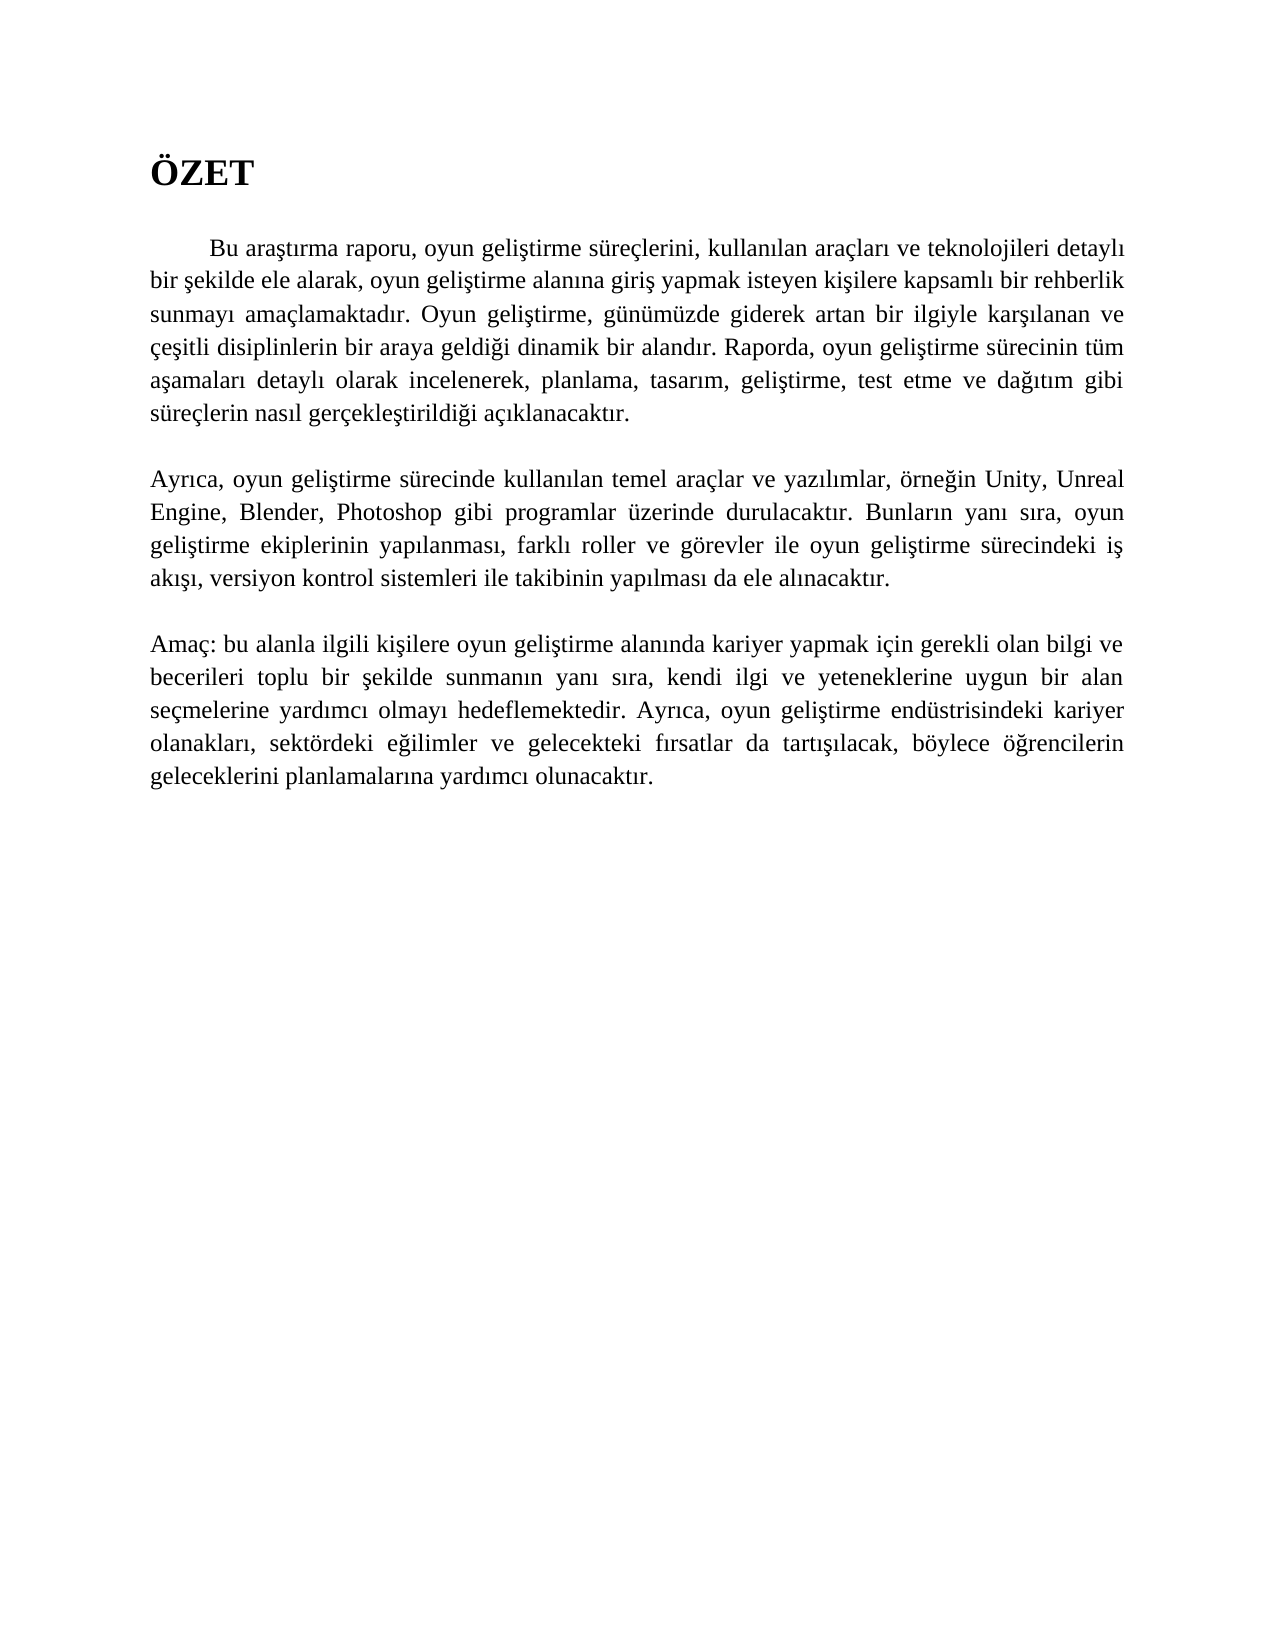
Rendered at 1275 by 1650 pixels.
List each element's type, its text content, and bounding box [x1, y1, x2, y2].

text Bu araştırma raporu, oyun geliştirme süreçlerini, kullanılan araçları ve teknolojileri detaylı bir şekilde ele alarak, oyun geliştirme alanına giriş yapmak isteyen kişilere kapsamlı bir rehberlik sunmayı amaçlamaktadır. Oyun geliştirme, günümüzde giderek artan bir ilgiyle karşılanan ve çeşitli disiplinlerin bir araya geldiği dinamik bir alandır. Raporda, oyun geliştirme sürecinin tüm aşamaları detaylı olarak incelenerek, planlama, tasarım, geliştirme, test etme ve dağıtım gibi süreçlerin nasıl gerçekleştirildiği açıklanacaktır. [150, 233, 1125, 426]
text ÖZET [150, 150, 1125, 193]
text Amaç: bu alanla ilgili kişilere oyun geliştirme alanında kariyer yapmak için gerekli olan bilgi ve becerileri toplu bir şekilde sunmanın yanı sıra, kendi ilgi ve yeteneklerine uygun bir alan seçmelerine yardımcı olmayı hedeflemektedir. Ayrıca, oyun geliştirme endüstrisindeki kariyer olanakları, sektördeki eğilimler ve gelecekteki fırsatlar da tartışılacak, böylece öğrencilerin geleceklerini planlamalarına yardımcı olunacaktır. [150, 629, 1125, 790]
text Ayrıca, oyun geliştirme sürecinde kullanılan temel araçlar ve yazılımlar, örneğin Unity, Unreal Engine, Blender, Photoshop gibi programlar üzerinde durulacaktır. Bunların yanı sıra, oyun geliştirme ekiplerinin yapılanması, farklı roller ve görevler ile oyun geliştirme sürecindeki iş akışı, versiyon kontrol sistemleri ile takibinin yapılması da ele alınacaktır. [150, 464, 1125, 592]
